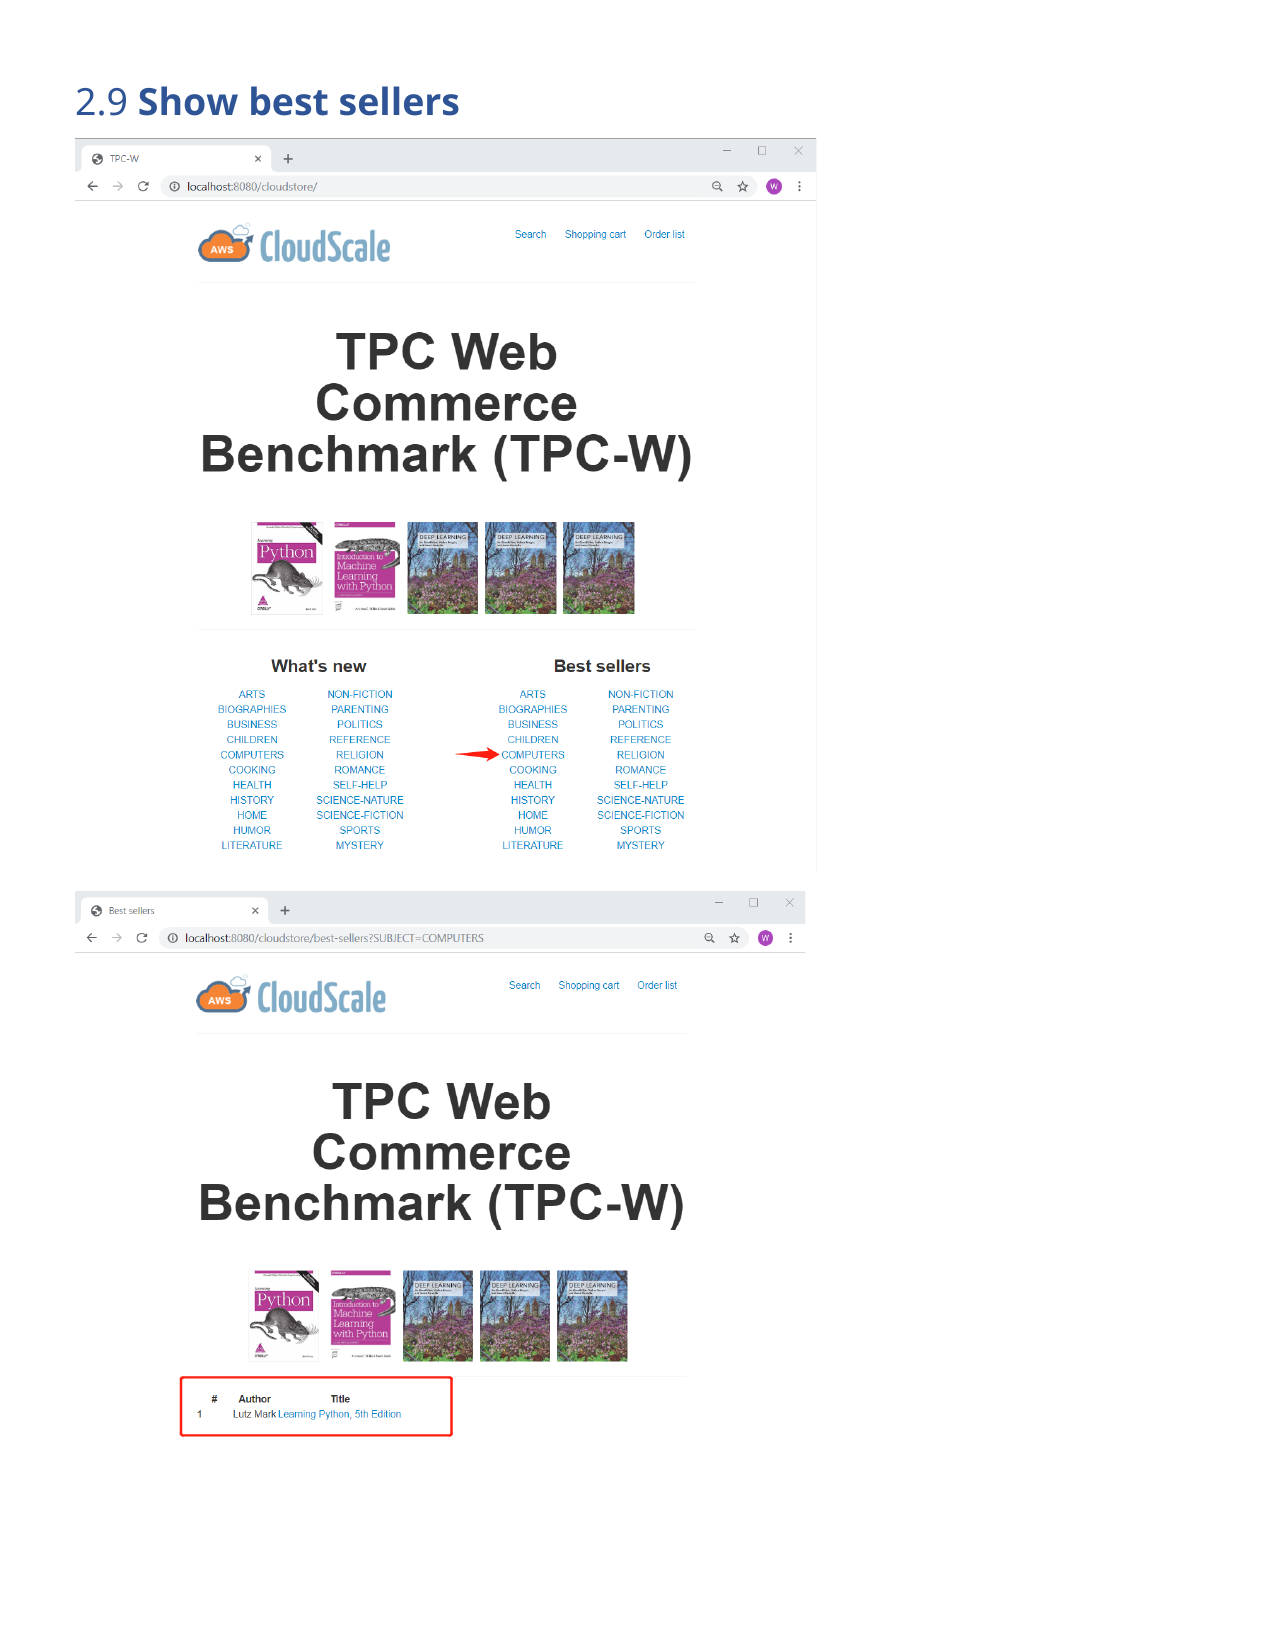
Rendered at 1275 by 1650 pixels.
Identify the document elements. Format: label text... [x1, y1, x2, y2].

subtitle Show best sellers [75, 75, 1200, 126]
picture [75, 138, 817, 872]
picture [75, 891, 806, 1464]
